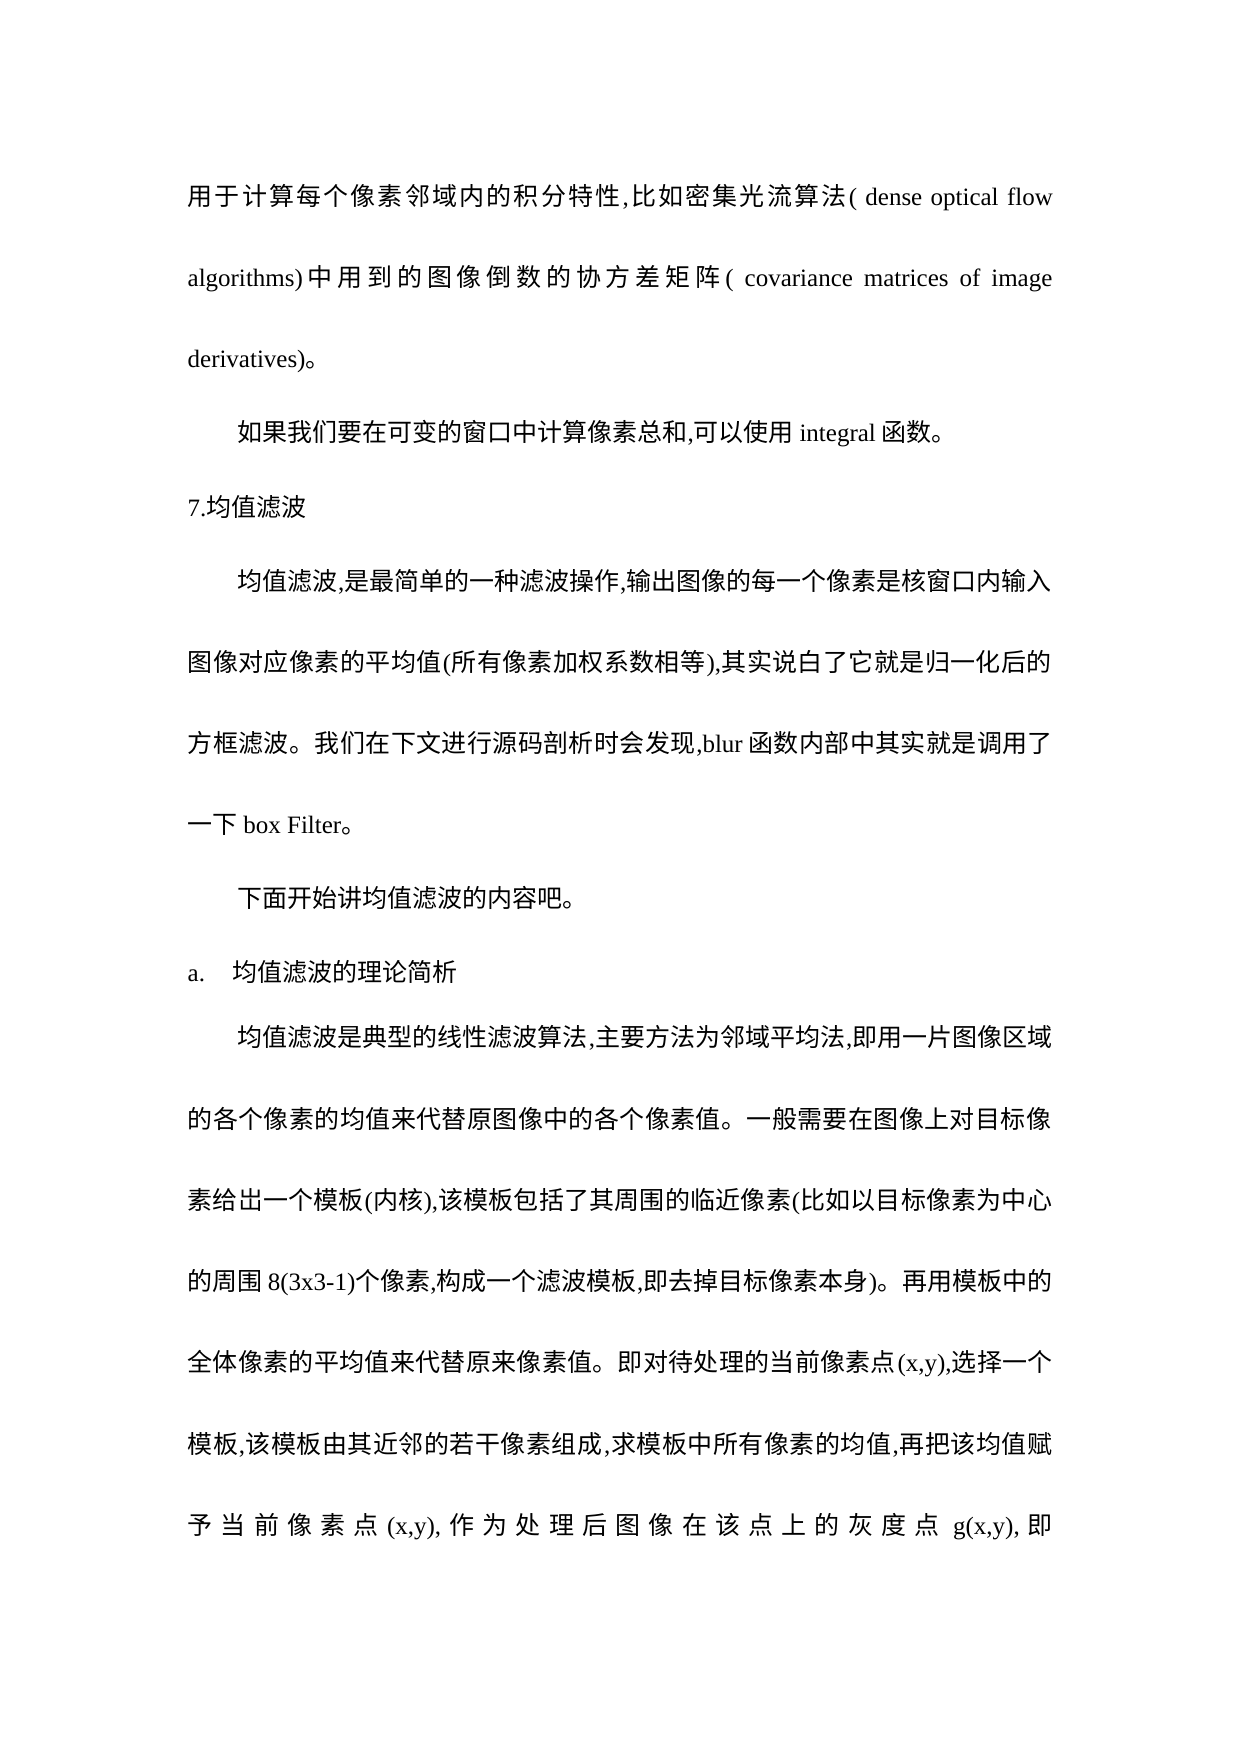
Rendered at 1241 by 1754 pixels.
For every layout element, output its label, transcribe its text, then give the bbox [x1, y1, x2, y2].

text 下面开始讲均值滤波的内容吧。 [187, 864, 1053, 929]
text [187, 1003, 1053, 1556]
list 均值滤波的理论简析 [187, 938, 1053, 1003]
text 如果我们要在可变的窗口中计算像素总和,可以使用 integral函数。 [187, 398, 1053, 463]
text 7.均值滤波 [187, 473, 1053, 538]
text 均值滤波,是最简单的一种滤波操作,输出图像的每一个像素是核窗口内输入图像对应像素的平均值(所有像素加权系数相等),其实说白了它就是归一化后的方框滤波。我们在下文进行源码剖析时会发现,blur函数内部中其实就是调用了一下 box Filter。 [187, 547, 1053, 855]
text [187, 162, 1053, 389]
